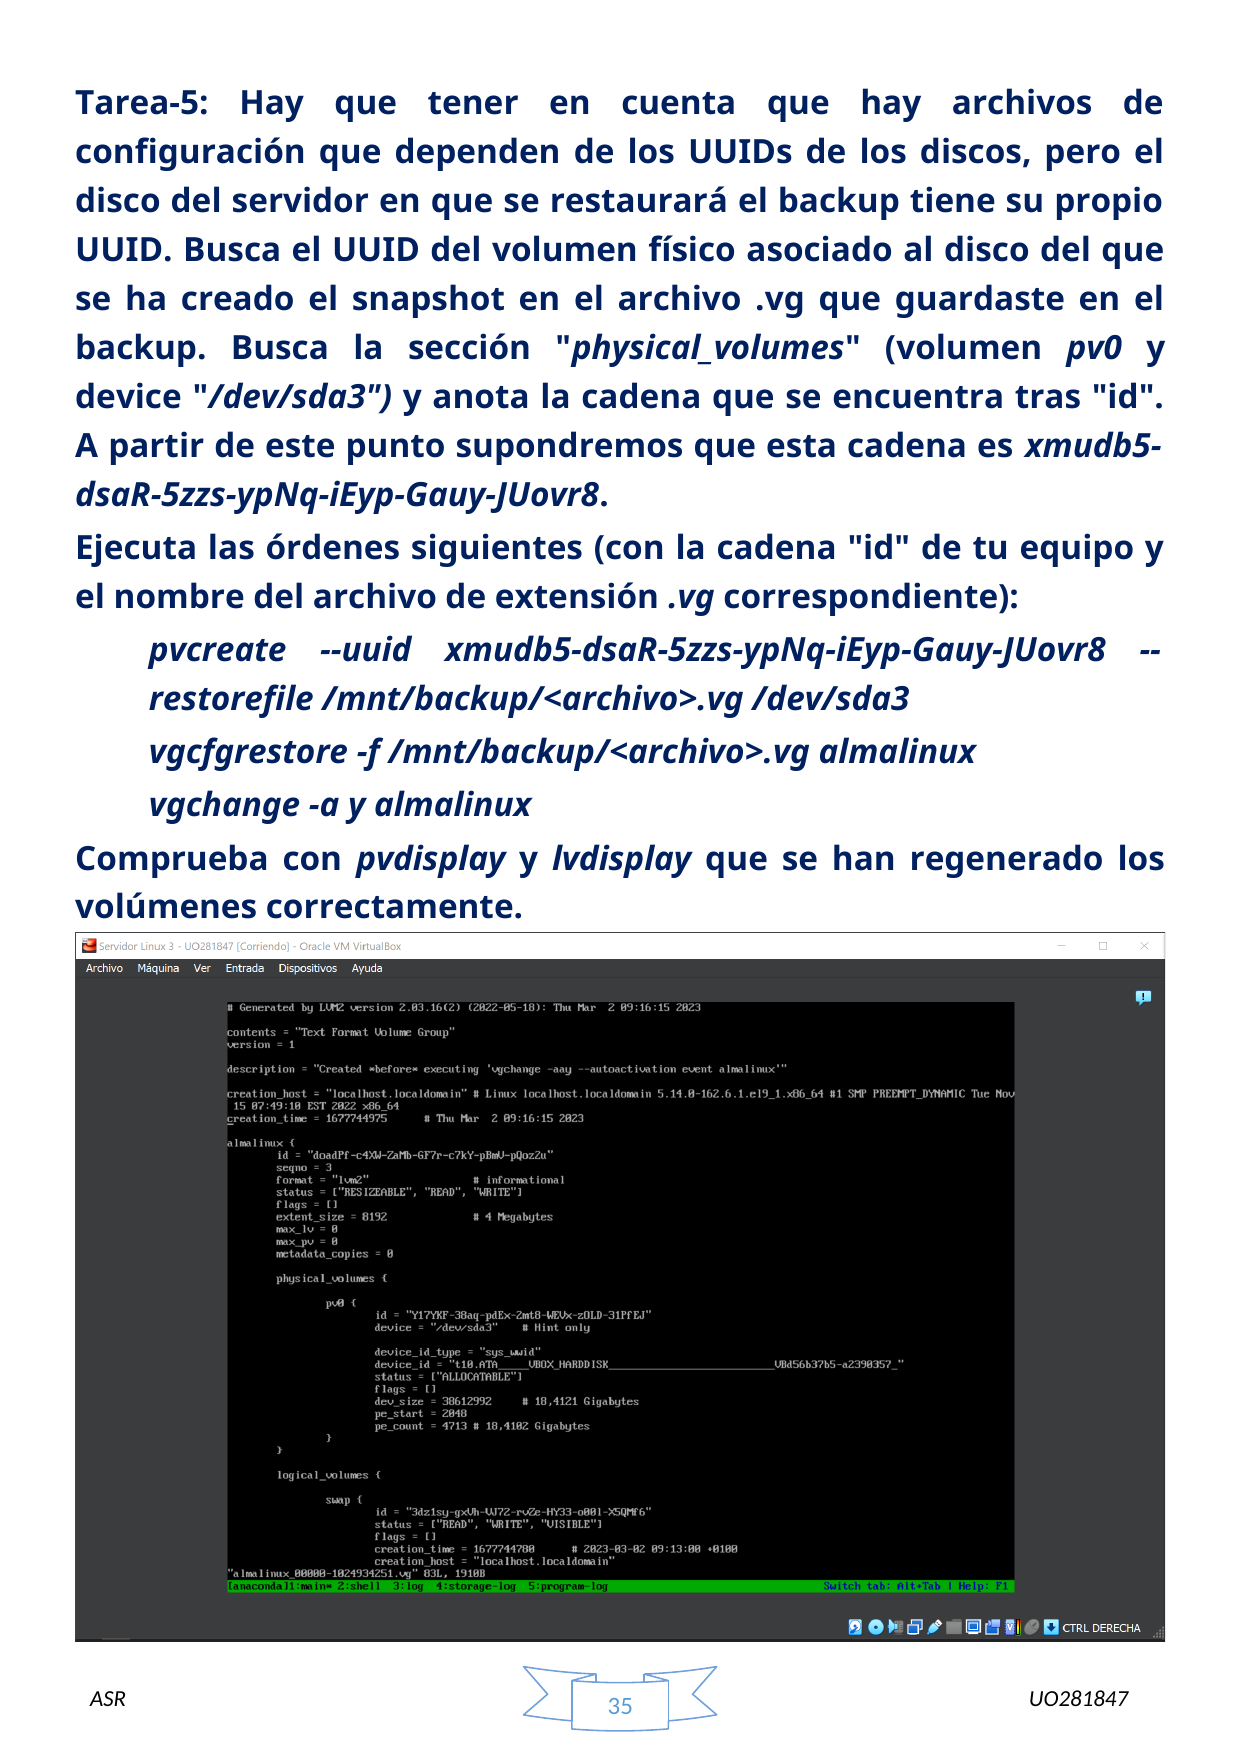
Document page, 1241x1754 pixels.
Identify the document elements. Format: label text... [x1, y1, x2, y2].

picture [75, 932, 1166, 1642]
subtitle Tarea-5: Hay que tener en cuenta que hay archivos de configuración que dependen de los UUIDs de los discos, pero el disco del servidor en que se restaurará el backup tiene su propio UUID. Busca el UUID del volumen físico asociado al disco del que se ha creado el snapshot en el archivo .vg que guardaste en el backup. Busca la sección "physical_volumes" (volumen pv0 y device "/dev/sda3") y anota la cadena que se encuentra tras "id". A partir de este punto supondremos que esta cadena es xmudb5-dsaR-5zzs-ypNq-iEyp-Gauy-JUovr8. [75, 79, 1165, 516]
subtitle pvcreate --uuid xmudb5-dsaR-5zzs-ypNq-iEyp-Gauy-JUovr8 --restorefile /mnt/backup/<archivo>.vg /dev/sda3 [149, 626, 1165, 720]
subtitle Comprueba con pvdisplay y lvdisplay que se han regenerado los volúmenes correctamente. [75, 834, 1165, 929]
subtitle vgcfgrestore -f /mnt/backup/<archivo>.vg almalinux [75, 728, 1165, 773]
subtitle vgchange -a y almalinux [75, 781, 1165, 827]
subtitle Ejecuta las órdenes siguientes (con la cadena "id" de tu equipo y el nombre del archivo de extensión .vg correspondiente): [75, 524, 1165, 618]
